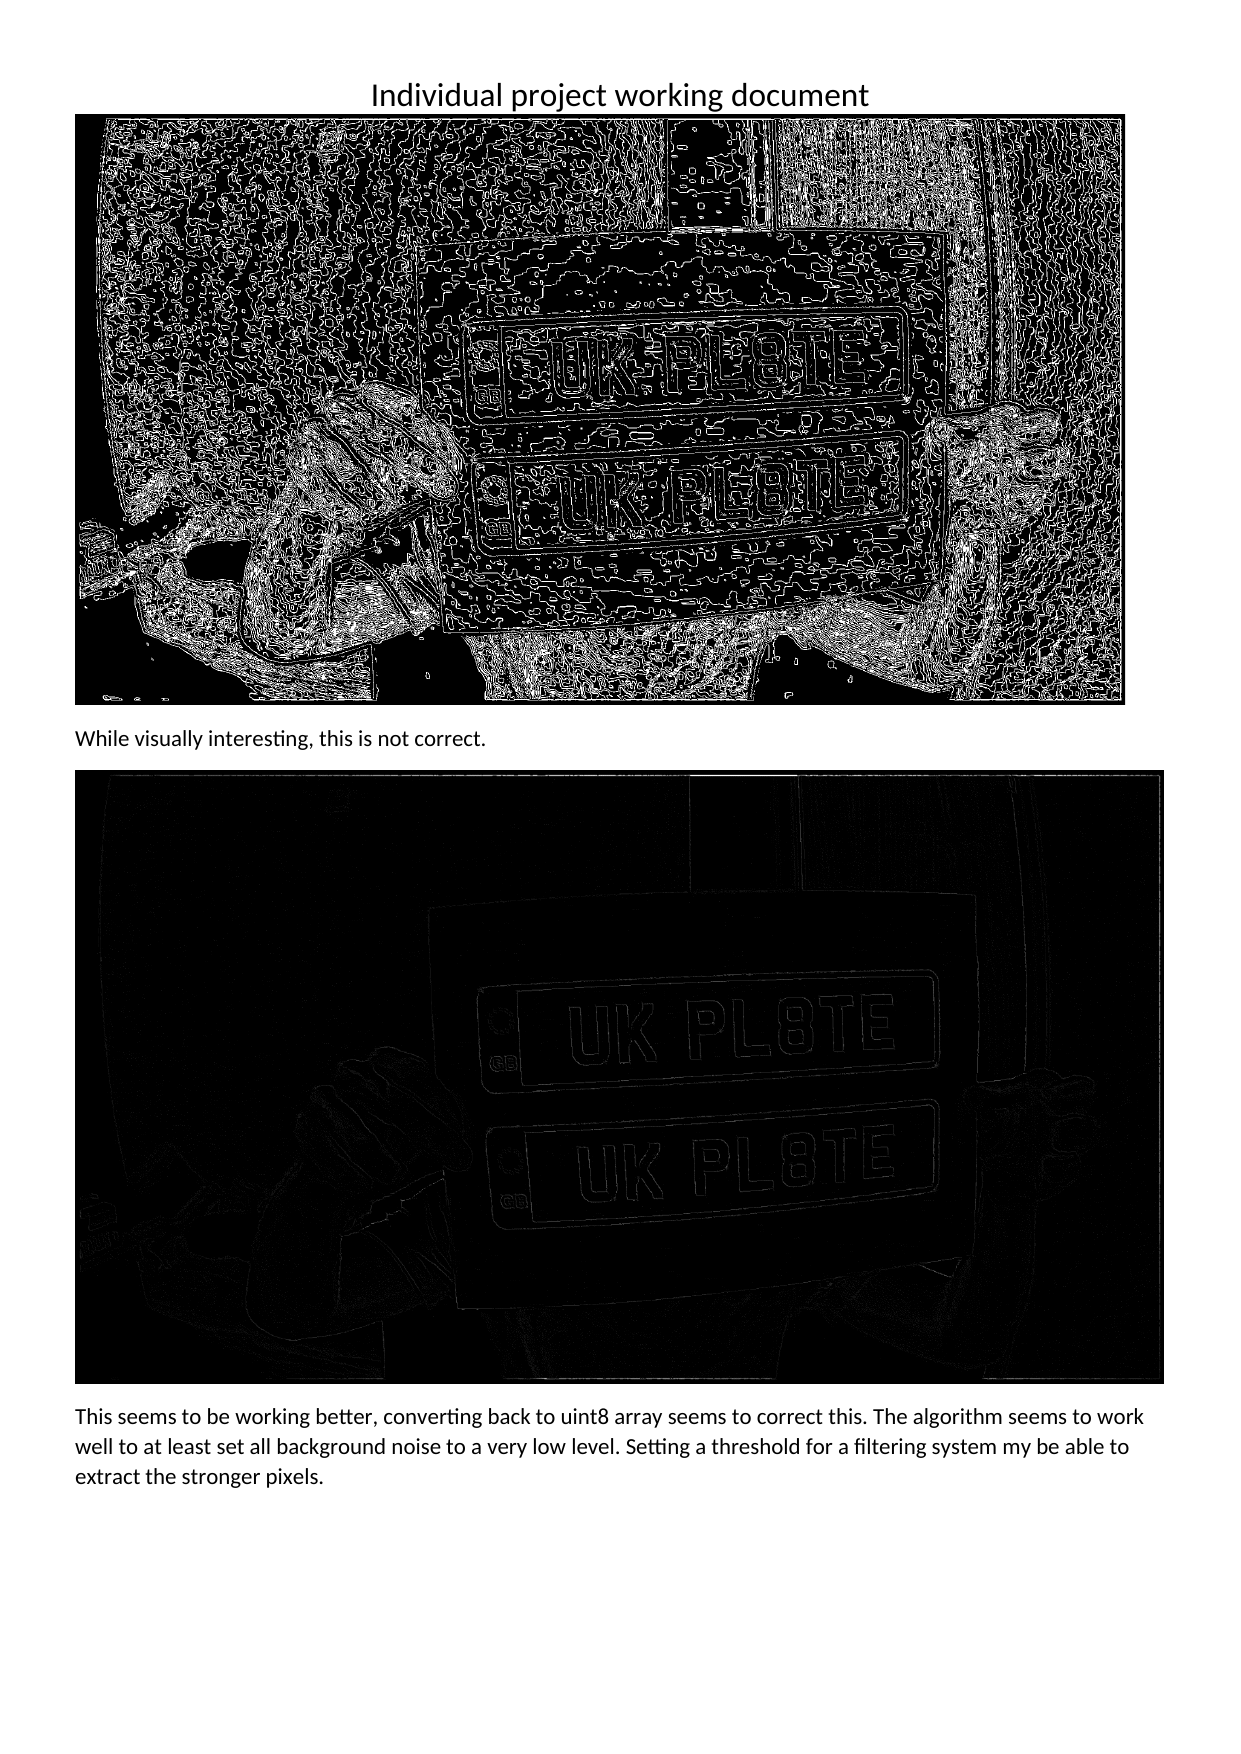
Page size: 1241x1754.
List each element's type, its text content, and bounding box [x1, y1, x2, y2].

picture [75, 770, 1164, 1384]
text While visually interesting, this is not correct. [75, 724, 1165, 752]
picture [75, 114, 1125, 705]
text This seems to be working better, converting back to uint8 array seems to correct this. The algorithm seems to work well to at least set all background noise to a very low level. Setting a threshold for a filtering system my be able to extract the stronger pixels. [75, 1402, 1165, 1491]
